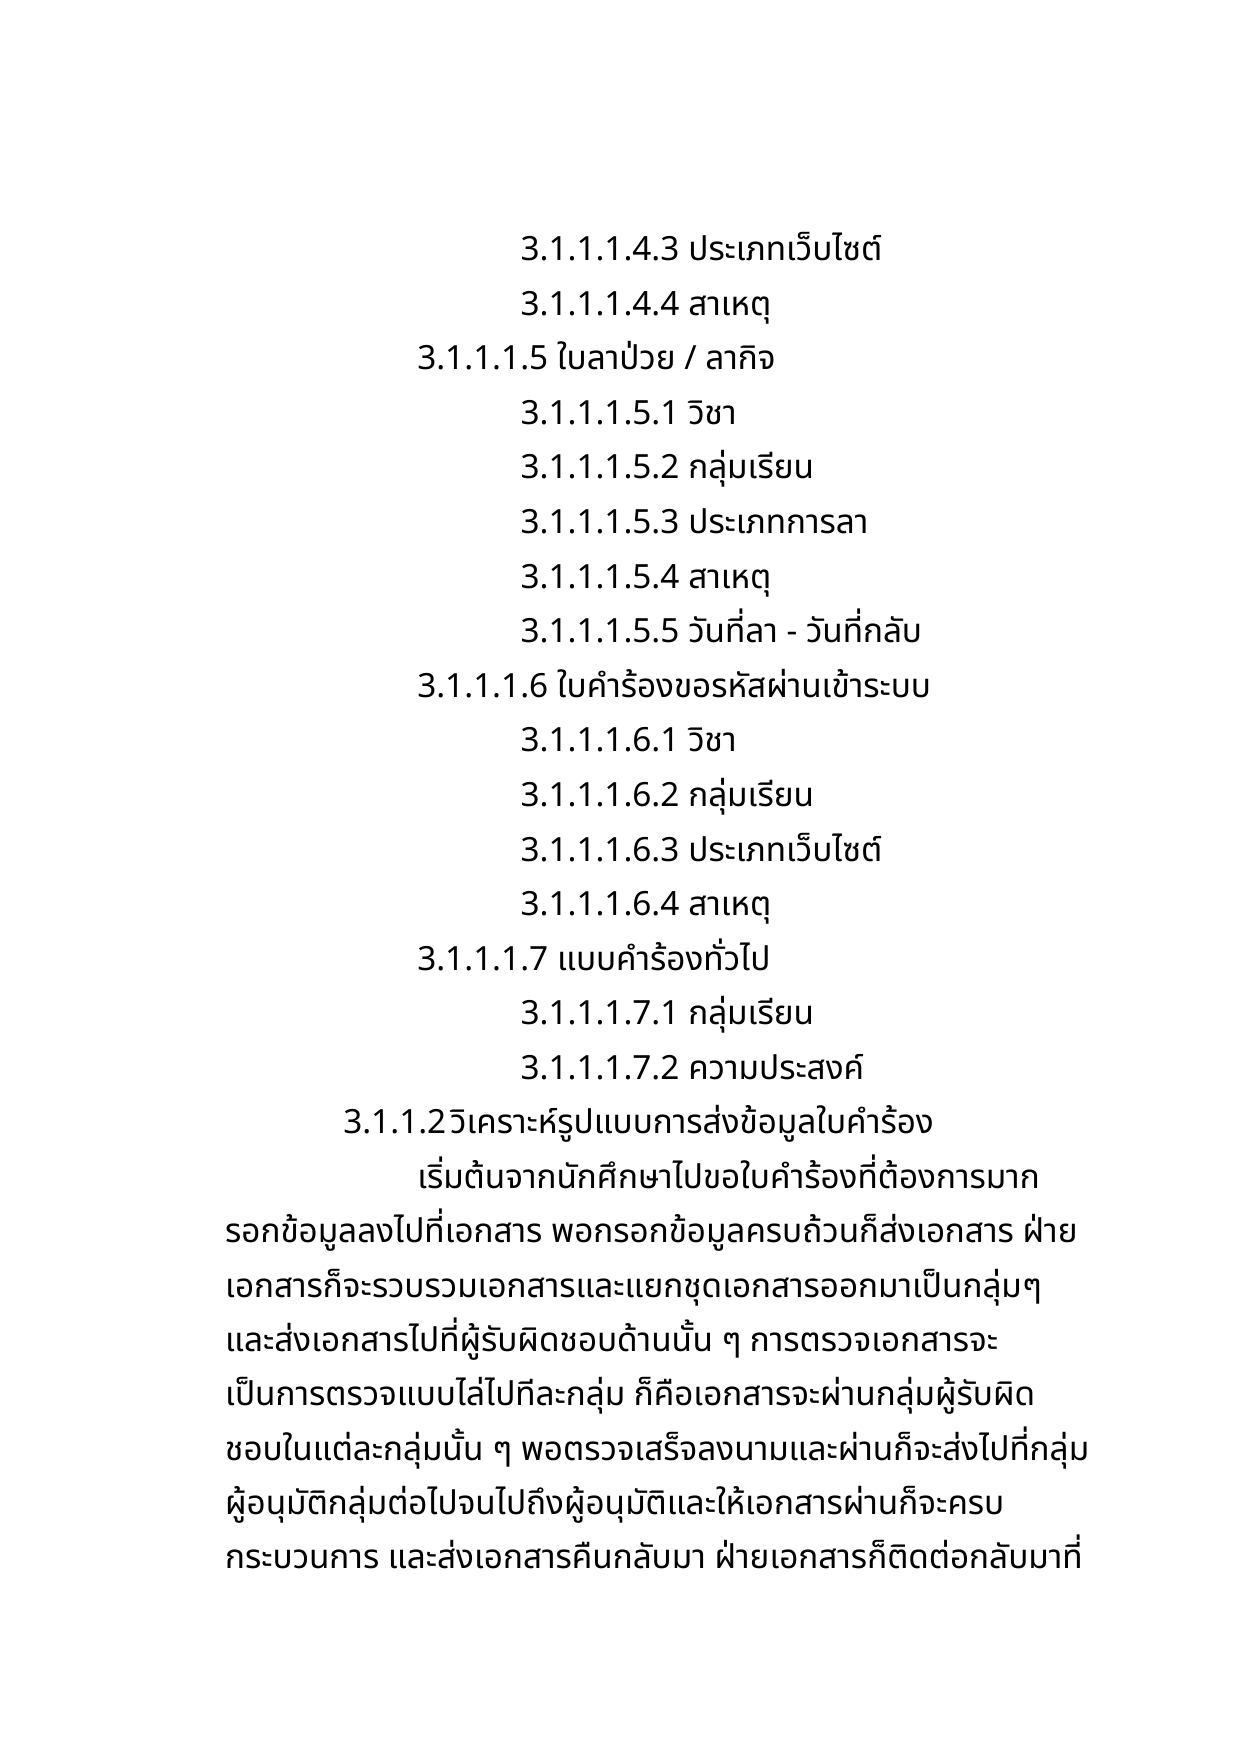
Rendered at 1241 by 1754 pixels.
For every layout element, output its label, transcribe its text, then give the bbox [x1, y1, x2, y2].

text 3.1.1.1.4.3 ประเภทเว็บไซต์ [417, 225, 1090, 276]
text 3.1.1.1.6 ใบคำร้องขอรหัสผ่านเข้าระบบ [417, 662, 1090, 712]
text 3.1.1.1.7.2 ความประสงค์ [417, 1044, 1090, 1094]
text 3.1.1.1.5.5 วันที่ลา - วันที่กลับ [417, 607, 1090, 658]
text 3.1.1.1.5.1 วิชา [417, 389, 1090, 439]
text 3.1.1.1.6.1 วิชา [417, 716, 1090, 767]
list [225, 1153, 1090, 1584]
list วิเคราะห์รูปแบบการส่งข้อมูลใบคำร้อง [343, 1098, 1090, 1149]
text 3.1.1.1.4.4 สาเหตุ [417, 279, 1090, 330]
text 3.1.1.1.5.2 กลุ่มเรียน [417, 443, 1090, 494]
text 3.1.1.1.6.3 ประเภทเว็บไซต์ [417, 825, 1090, 876]
text 3.1.1.1.5.3 ประเภทการลา [417, 498, 1090, 548]
text 3.1.1.1.7 แบบคำร้องทั่วไป [417, 934, 1090, 985]
text 3.1.1.1.7.1 กลุ่มเรียน [417, 989, 1090, 1040]
text 3.1.1.1.6.4 สาเหตุ [417, 880, 1090, 931]
text 3.1.1.1.6.2 กลุ่มเรียน [417, 771, 1090, 821]
text 3.1.1.1.5.4 สาเหตุ [417, 552, 1090, 603]
text 3.1.1.1.5 ใบลาป่วย / ลากิจ [417, 334, 1090, 385]
